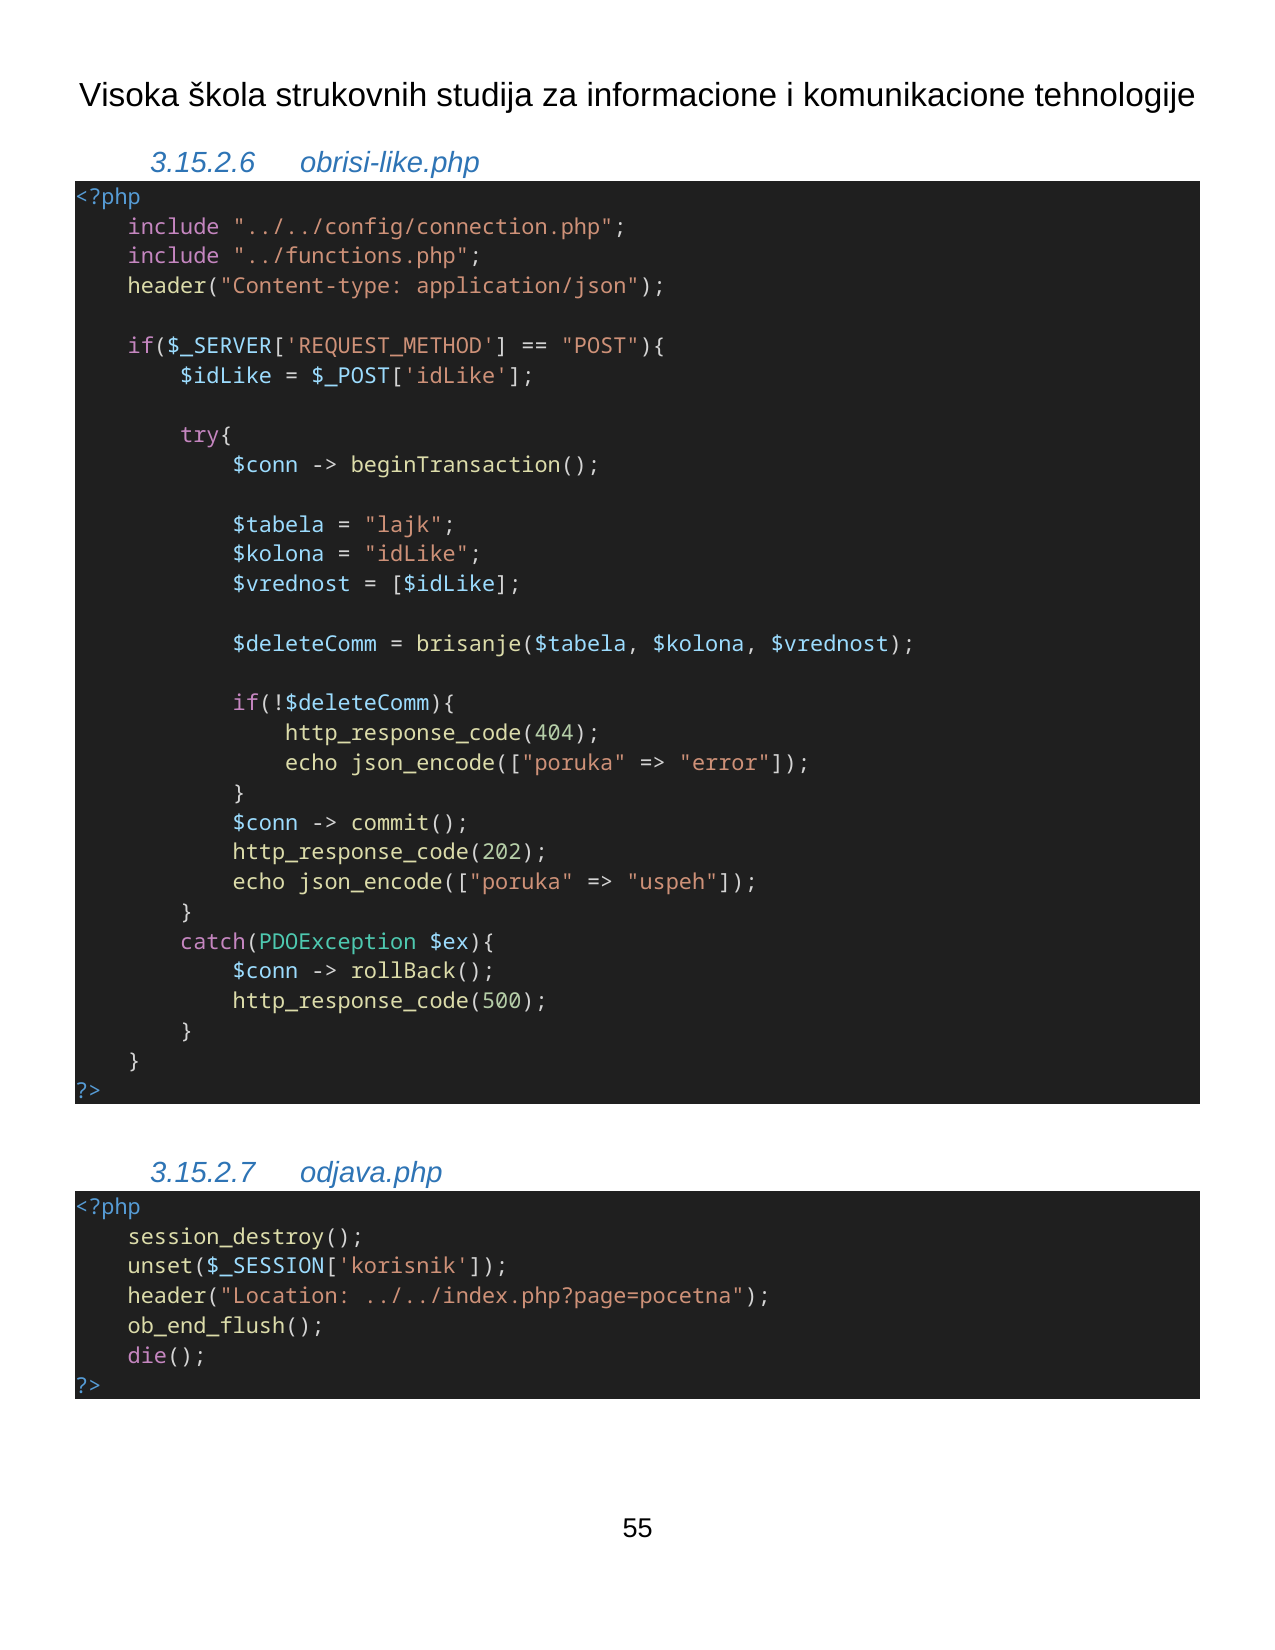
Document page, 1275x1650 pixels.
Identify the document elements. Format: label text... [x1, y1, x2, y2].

text ?> [75, 1074, 1200, 1104]
text echo json_encode(["poruka" => "error"]); [75, 747, 1200, 777]
text $deleteComm = brisanje($tabela, $kolona, $vrednost); [75, 628, 1200, 657]
text try{ [75, 419, 1200, 449]
text header("Location: ../../index.php?page=pocetna"); [75, 1280, 1200, 1310]
text $tabela = "lajk"; [75, 508, 1200, 538]
text include "../functions.php"; [75, 240, 1200, 270]
text $vrednost = [$idLike]; [75, 568, 1200, 598]
subtitle obrisi-like.php [150, 145, 1200, 178]
text catch(PDOException $ex){ [75, 926, 1200, 955]
text if($_SERVER['REQUEST_METHOD'] == "POST"){ [75, 330, 1200, 359]
text echo json_encode(["poruka" => "uspeh"]); [75, 866, 1200, 896]
text ?> [75, 1370, 1200, 1399]
text include "../../config/connection.php"; [75, 211, 1200, 240]
text $conn -> commit(); [75, 806, 1200, 836]
text http_response_code(202); [75, 836, 1200, 866]
text $idLike = $_POST['idLike']; [75, 359, 1200, 389]
text if(!$deleteComm){ [75, 687, 1200, 717]
text $conn -> rollBack(); [75, 955, 1200, 985]
text die(); [75, 1340, 1200, 1370]
text ob_end_flush(); [75, 1310, 1200, 1340]
text unset($_SESSION['korisnik']); [75, 1251, 1200, 1280]
text http_response_code(500); [75, 985, 1200, 1015]
text session_destroy(); [75, 1221, 1200, 1251]
text $kolona = "idLike"; [75, 538, 1200, 568]
text } [75, 896, 1200, 926]
text header("Content-type: application/json"); [75, 270, 1200, 300]
text } [75, 1015, 1200, 1045]
subtitle odjava.php [150, 1155, 1200, 1188]
text } [75, 777, 1200, 806]
text <?php [75, 181, 1200, 211]
text <?php [75, 1191, 1200, 1221]
text $conn -> beginTransaction(); [75, 449, 1200, 479]
text } [75, 1045, 1200, 1074]
text http_response_code(404); [75, 717, 1200, 747]
